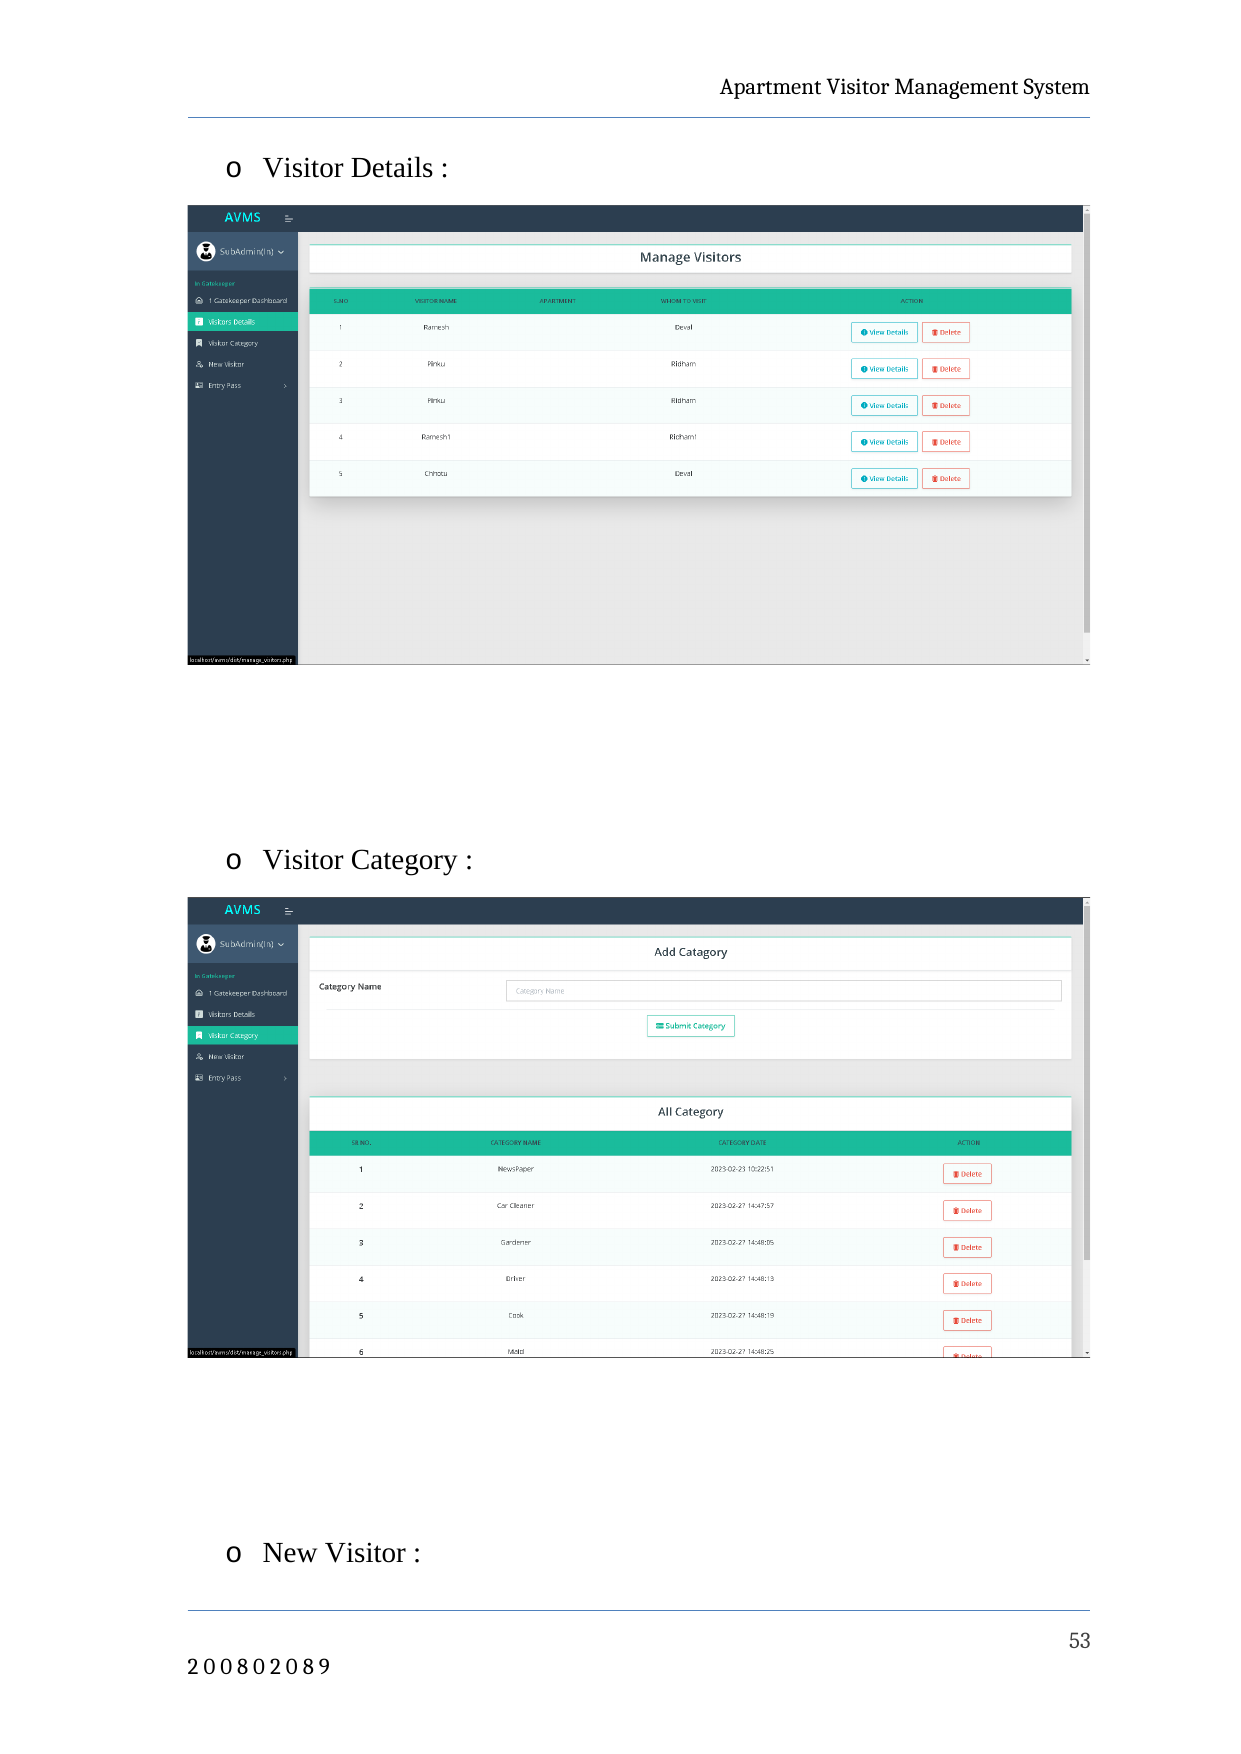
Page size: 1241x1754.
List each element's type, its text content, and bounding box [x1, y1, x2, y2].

list Visitor Details : [225, 150, 1090, 186]
picture [187, 897, 1091, 1358]
list Visitor Category : [225, 842, 1090, 878]
list New Visitor : [225, 1535, 1090, 1571]
picture [187, 205, 1091, 665]
